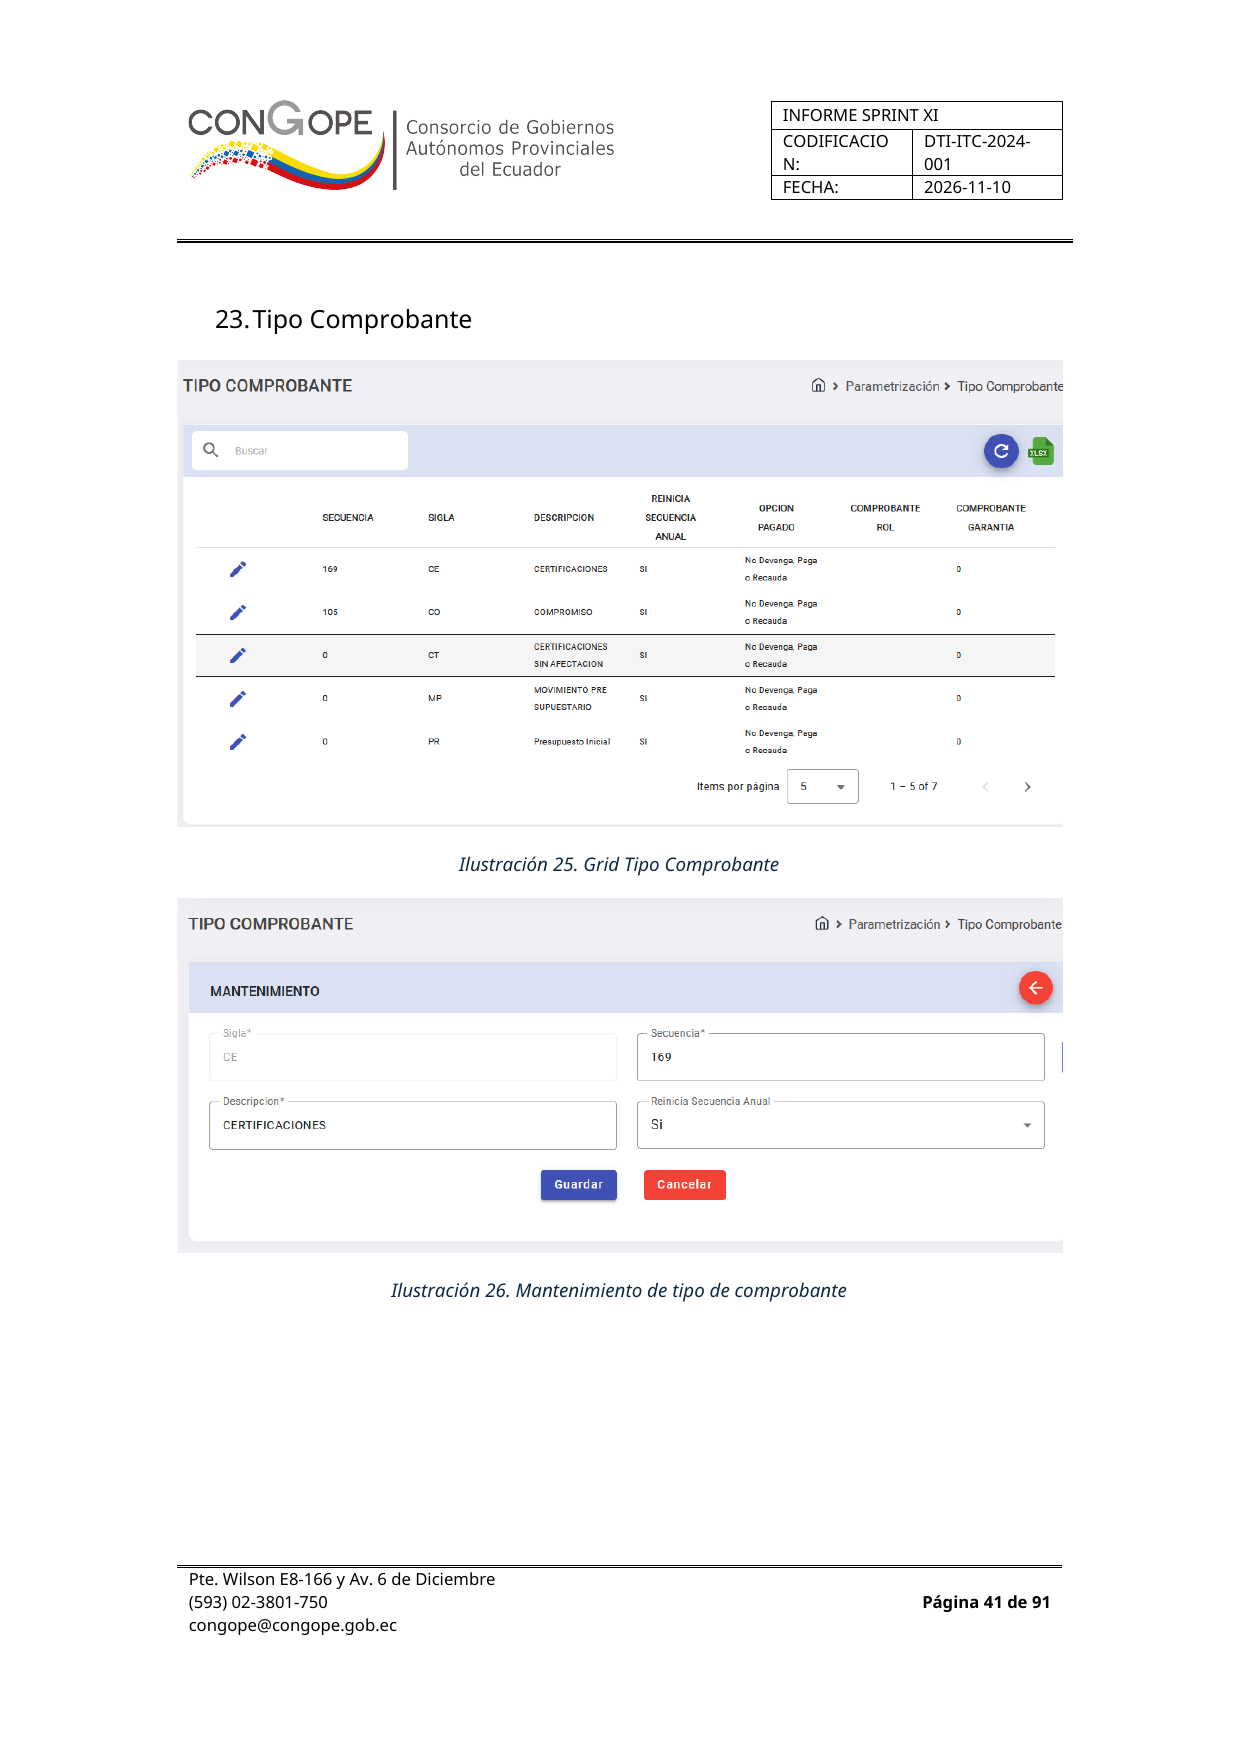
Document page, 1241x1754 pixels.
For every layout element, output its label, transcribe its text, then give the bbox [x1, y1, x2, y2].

text Ilustración 26. Mantenimiento de tipo de comprobante [177, 1277, 1063, 1303]
picture [177, 898, 1063, 1253]
list Tipo Comprobante [215, 301, 1063, 336]
text Ilustración 25. Grid Tipo Comprobante [177, 852, 1063, 877]
picture [188, 100, 614, 190]
picture [177, 360, 1063, 827]
